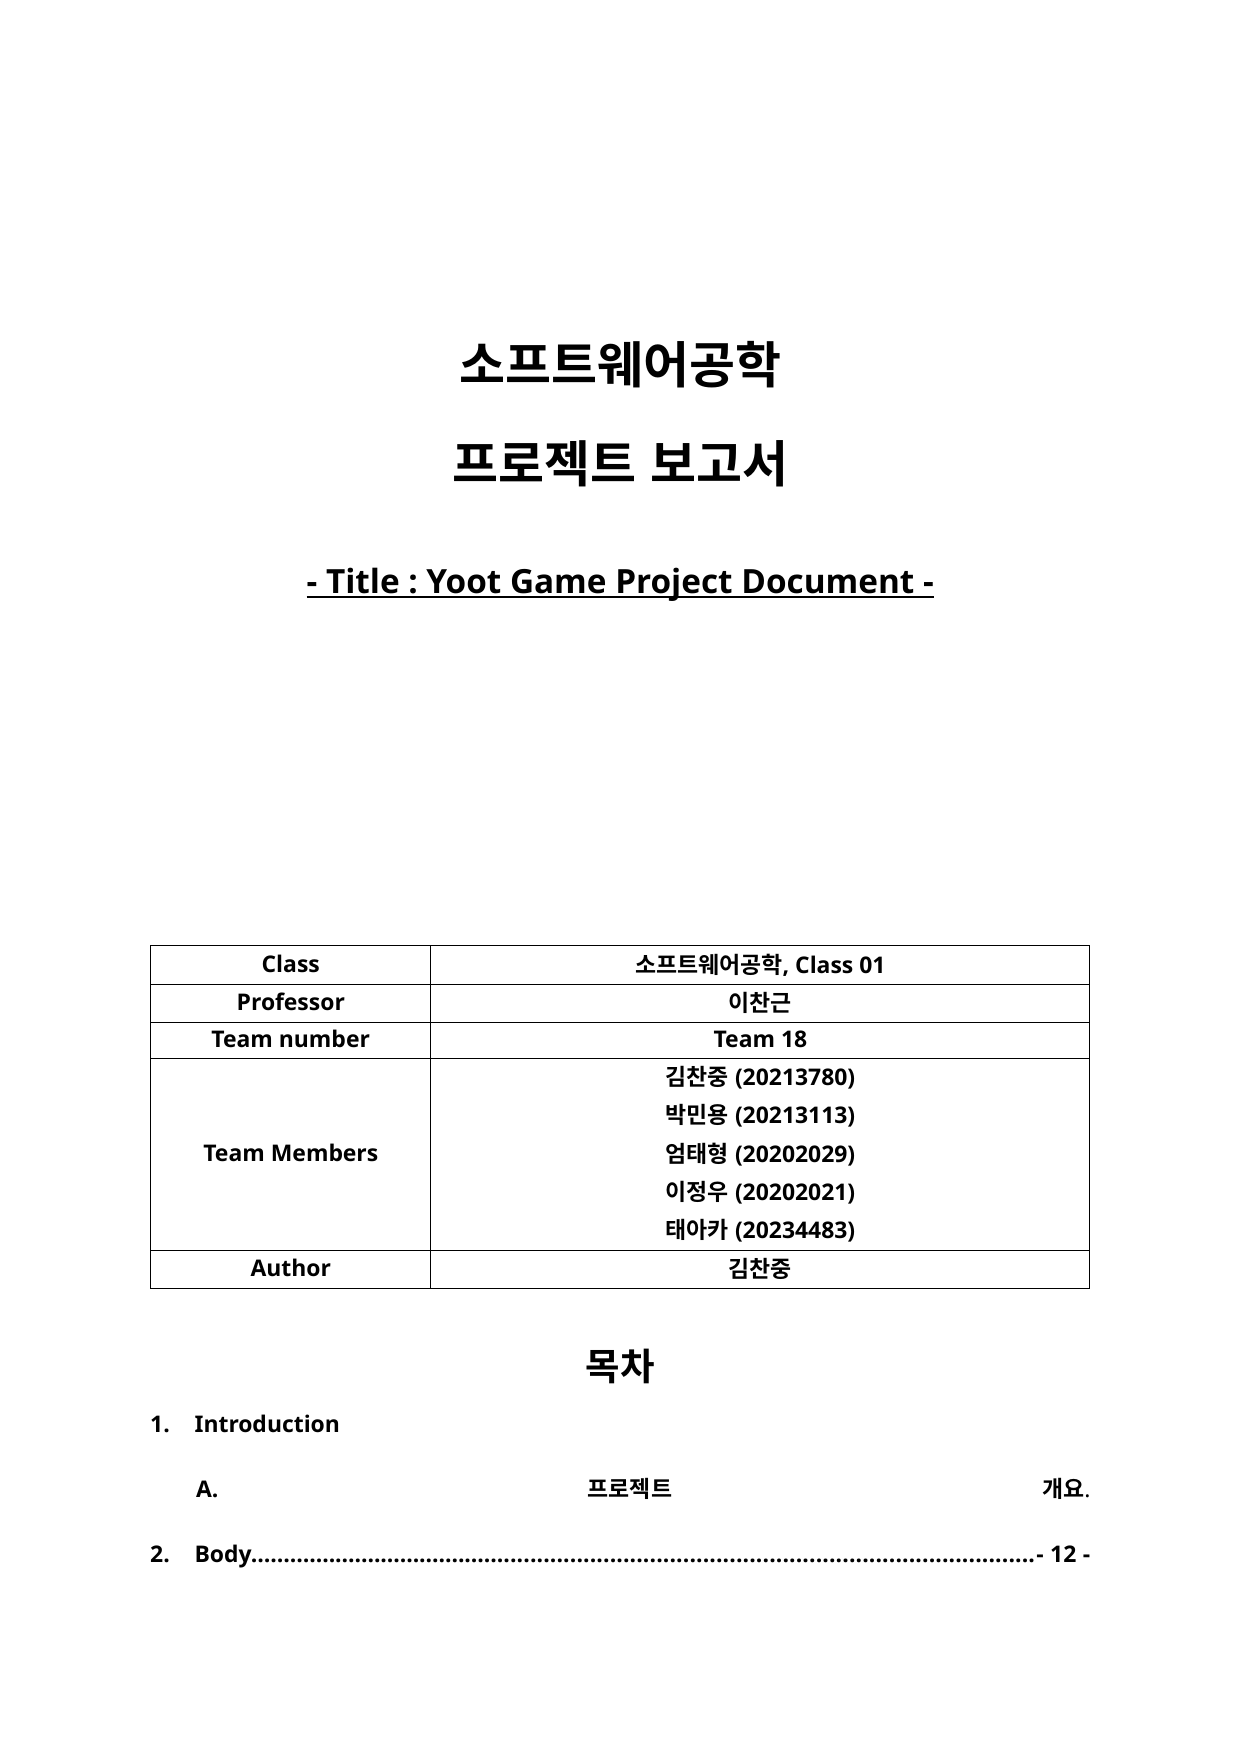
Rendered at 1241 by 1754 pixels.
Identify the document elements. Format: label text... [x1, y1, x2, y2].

text 2. Body……… - 12 - [150, 1538, 1090, 1569]
table_cell 김찬중 (20213780) 박민용 (20213113) 엄태형 (20202029) 이정우 (20202021) 태아카 (20234483) [431, 1059, 1089, 1249]
table_cell 김찬중 [431, 1251, 1089, 1288]
table_cell Professor [151, 985, 430, 1022]
table_cell Author [151, 1251, 430, 1288]
table_cell Team 18 [431, 1023, 1089, 1058]
table_cell Team Members [151, 1059, 430, 1249]
text A. 프로젝트 개요. - 02 - [196, 1471, 1090, 1504]
text 프로젝트 보고서 [150, 425, 1090, 497]
table_header 소프트웨어공학, Class 01 [431, 946, 1089, 984]
text 1. Introduction - 02 - [150, 1407, 1090, 1439]
text - Title : Yoot Game Project Document - [150, 558, 1090, 603]
table_header Class [151, 946, 430, 984]
text 목차 [150, 1337, 1090, 1391]
table_cell 이찬근 [431, 985, 1089, 1022]
text 소프트웨어공학 [150, 325, 1090, 397]
table_cell Team number [151, 1023, 430, 1058]
